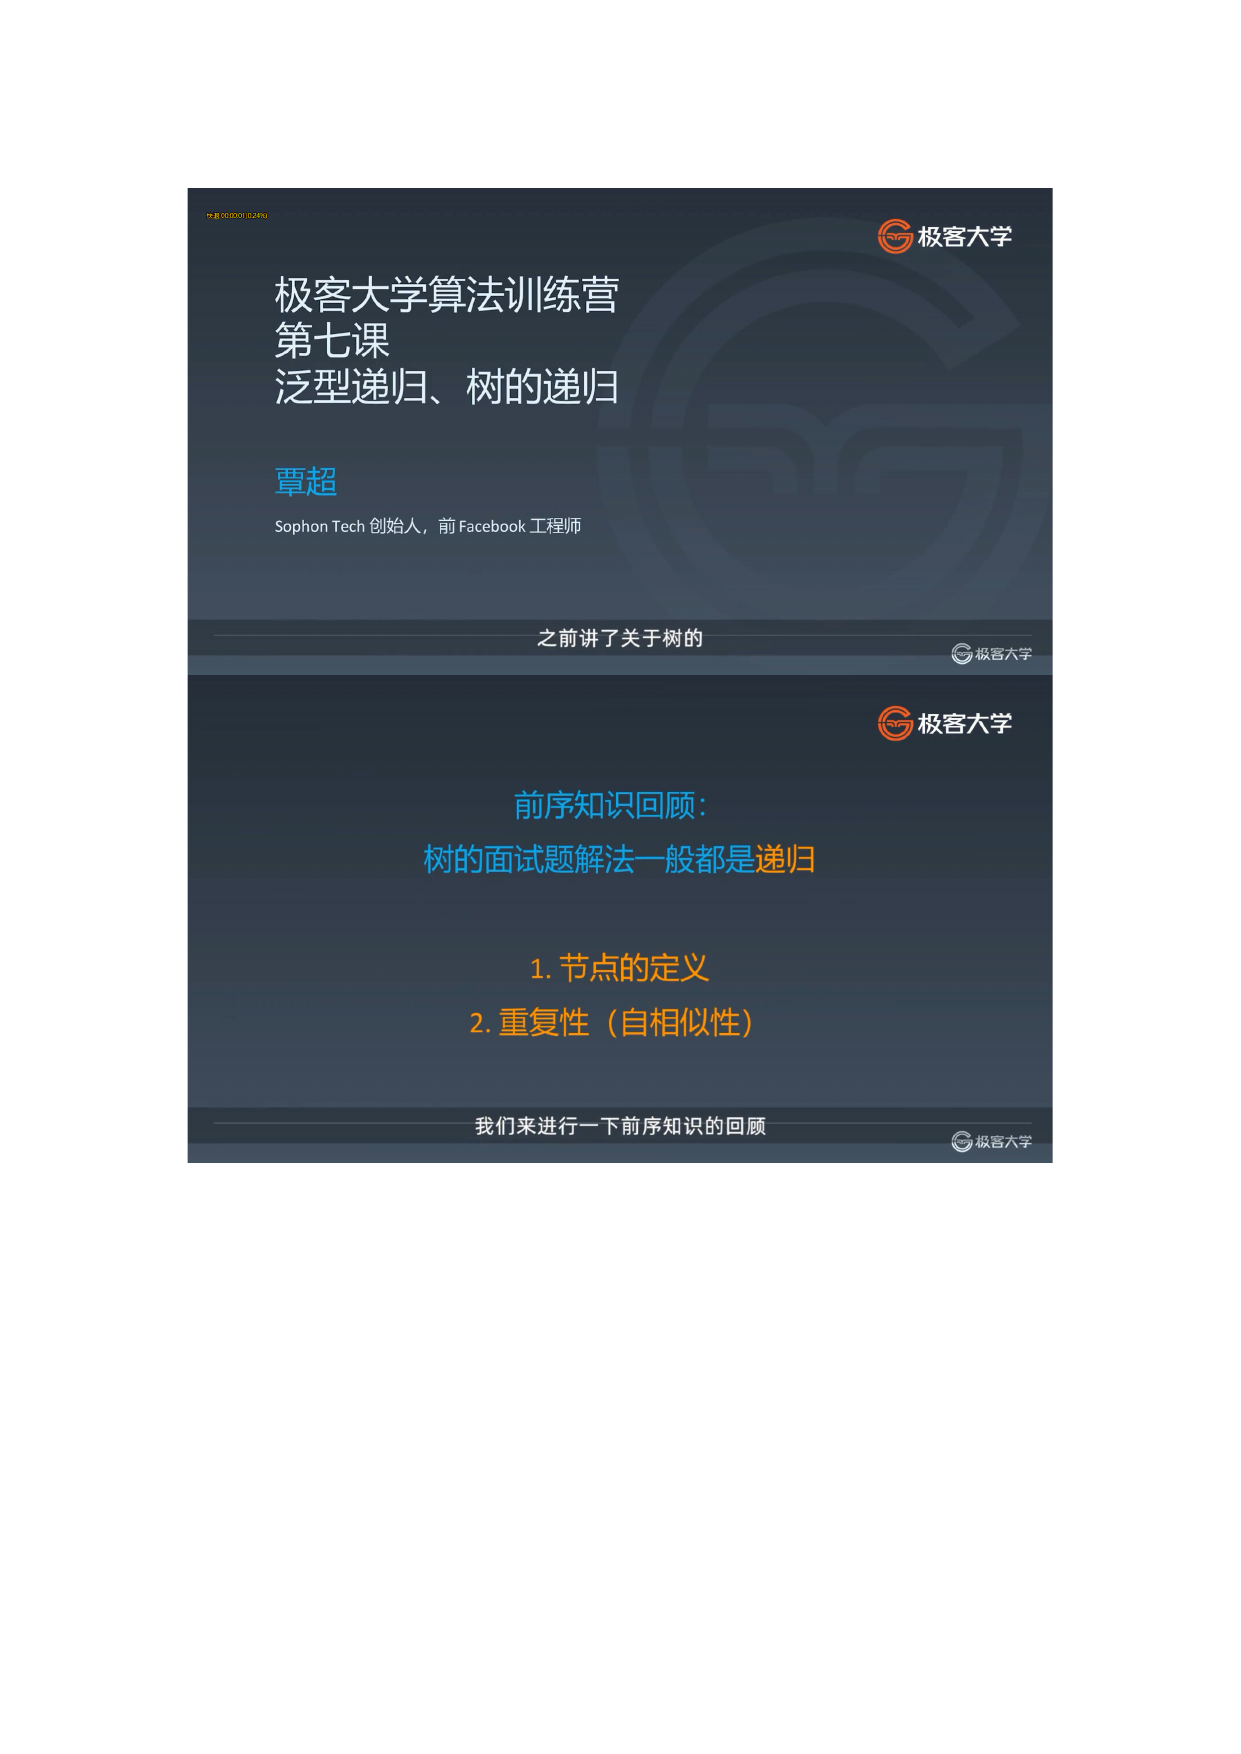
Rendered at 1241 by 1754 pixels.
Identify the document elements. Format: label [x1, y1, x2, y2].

picture [187, 188, 1053, 1163]
